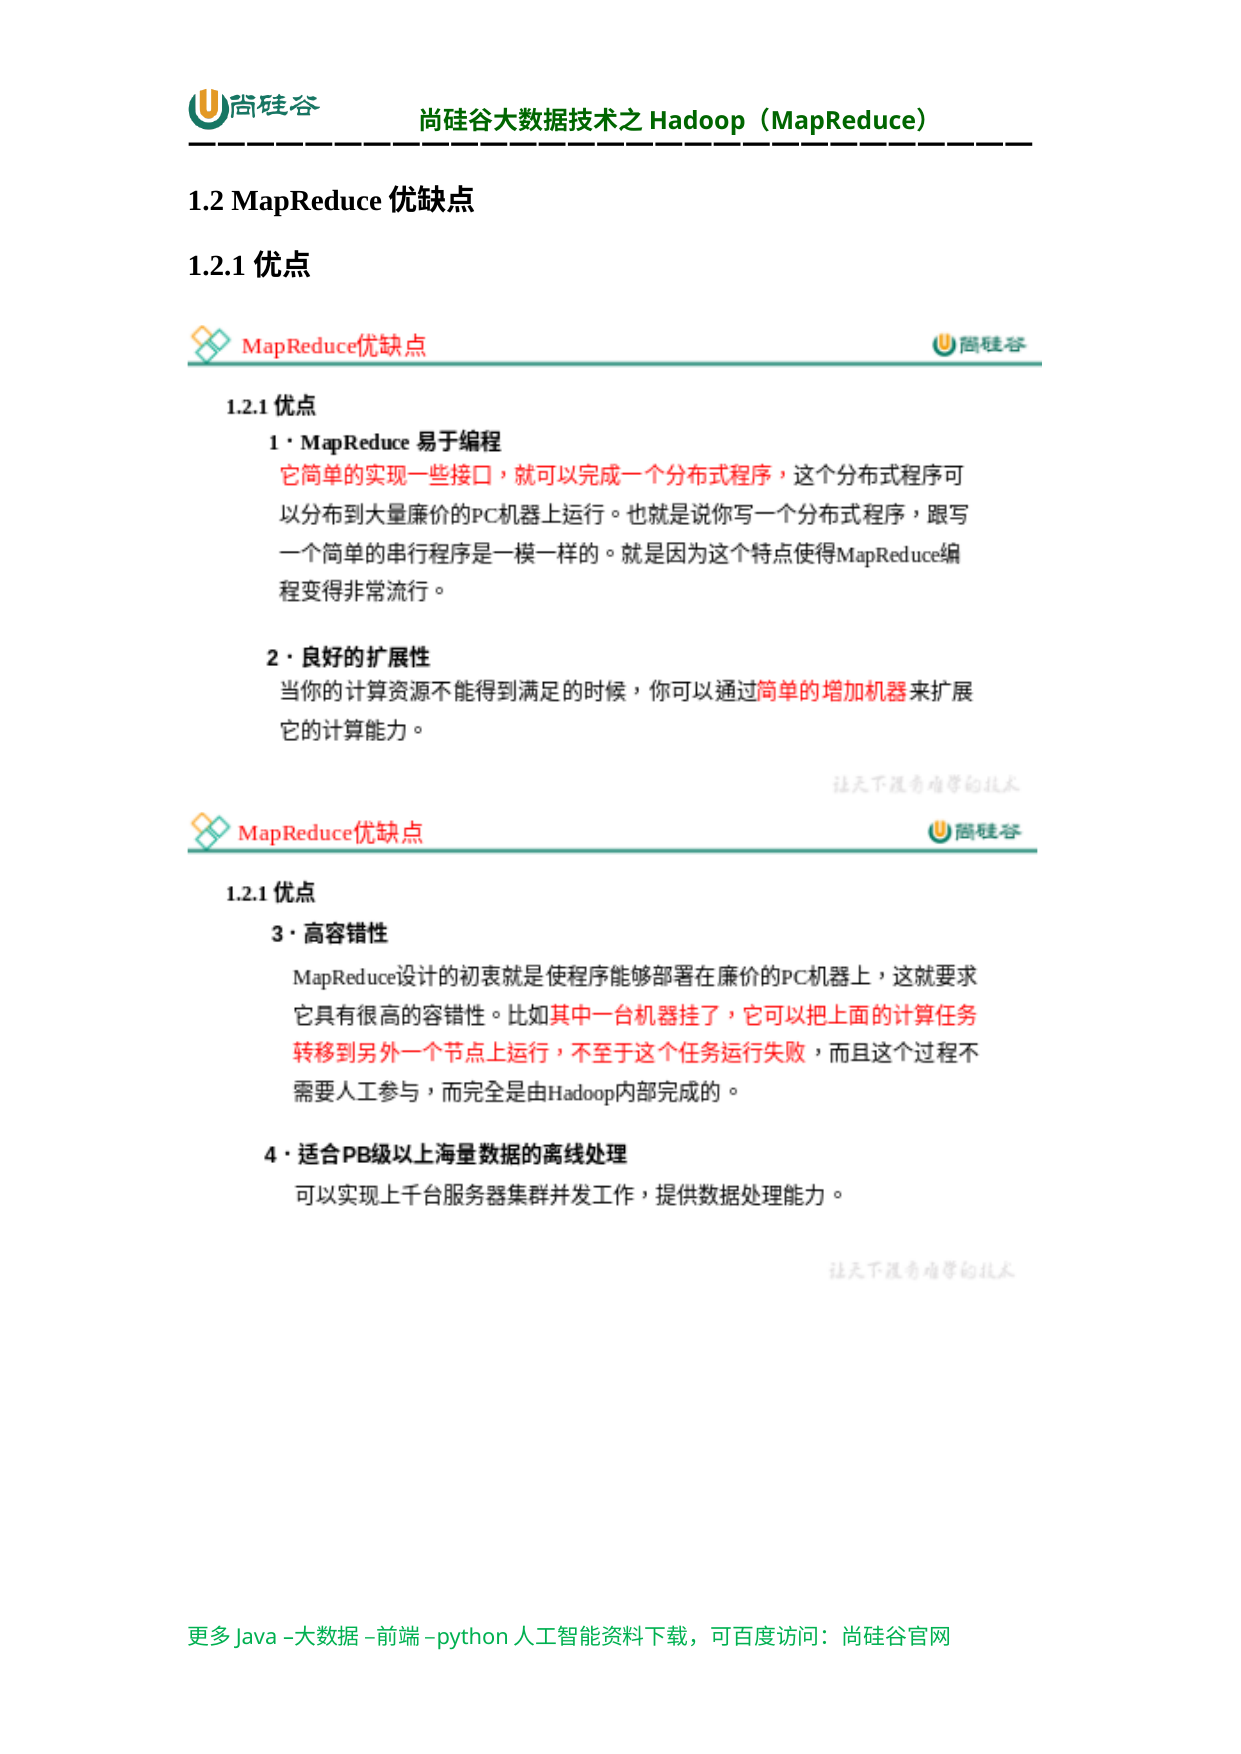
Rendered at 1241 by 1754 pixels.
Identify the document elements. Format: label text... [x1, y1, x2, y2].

subtitle 1.2 MapReduce优缺点 [187, 165, 1053, 230]
subtitle 1.2.1 优点 [187, 230, 1053, 295]
